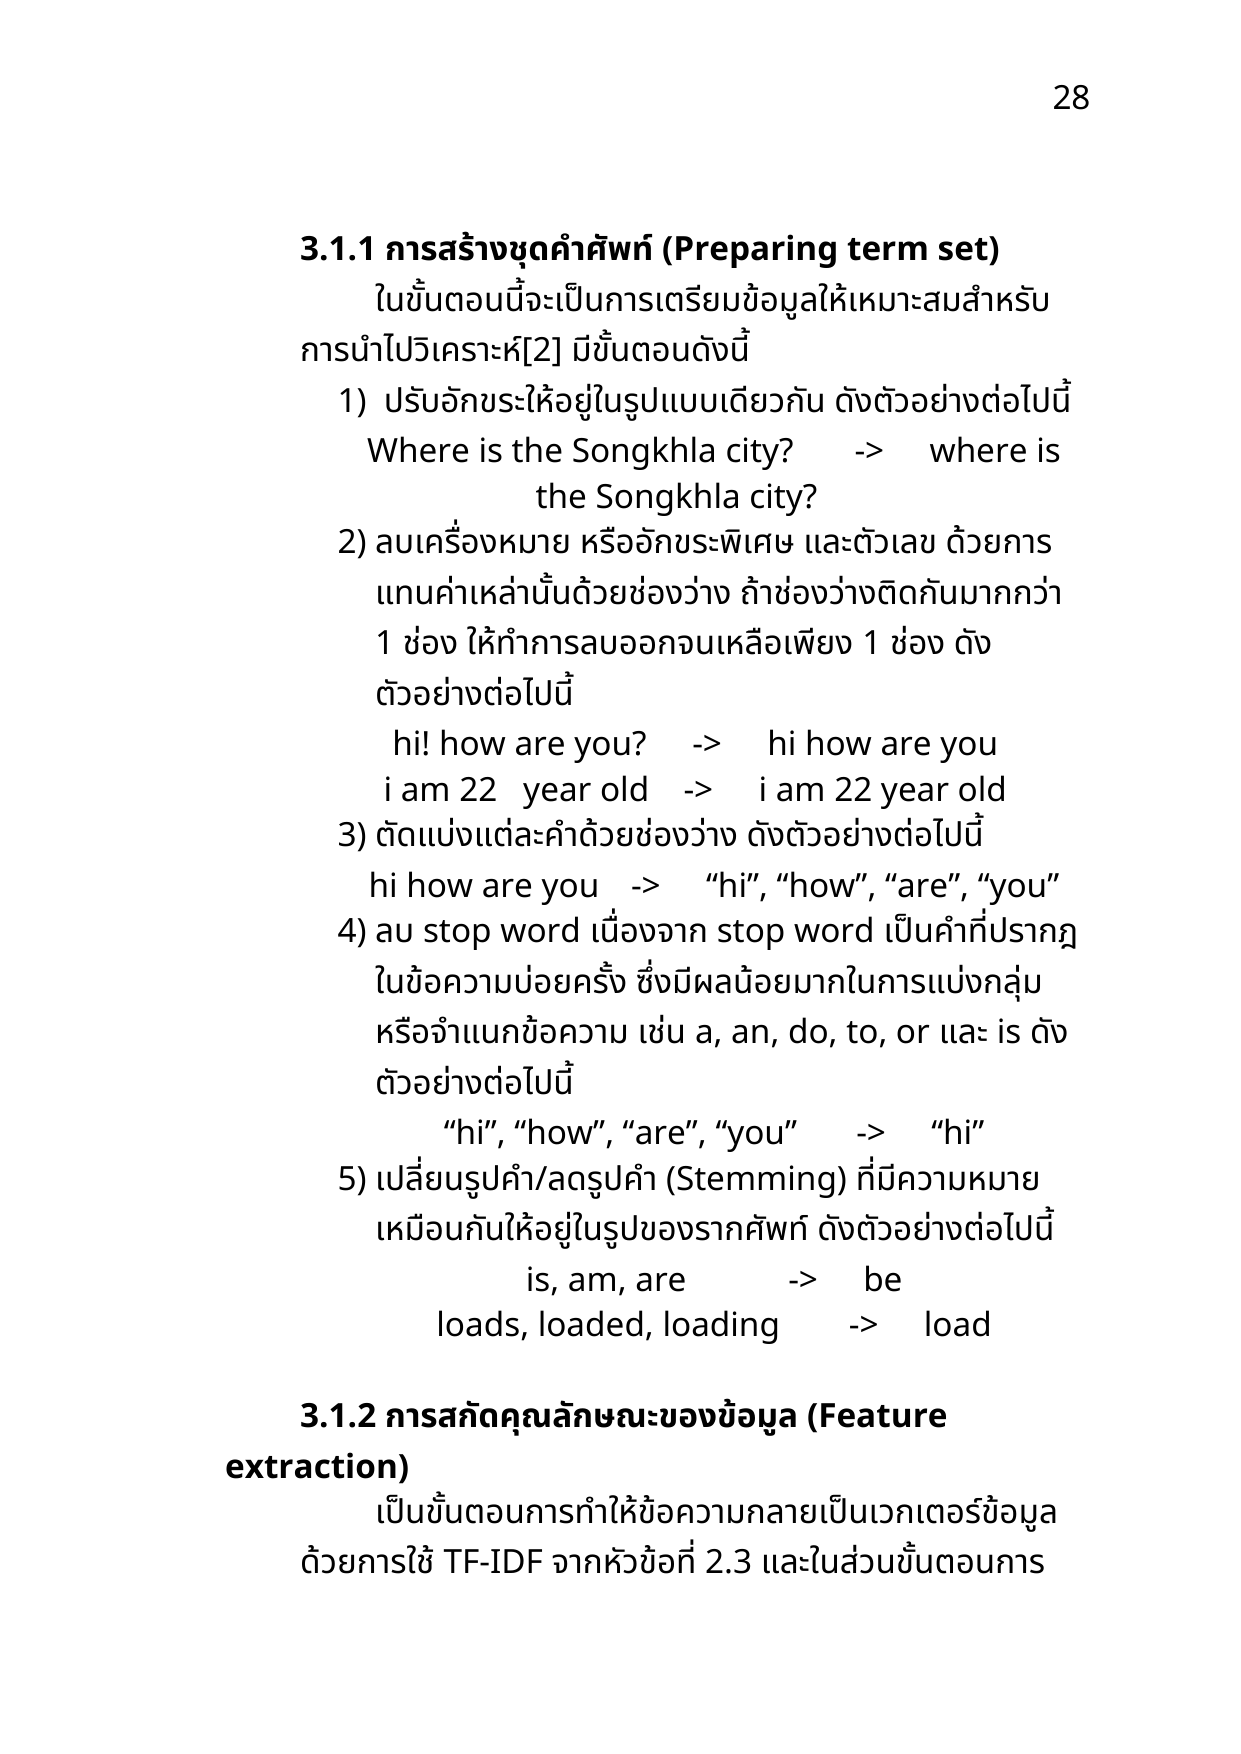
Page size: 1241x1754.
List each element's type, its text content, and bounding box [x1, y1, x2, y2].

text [300, 1488, 1090, 1589]
list ตัดแบ่งแต่ละคำด้วยช่องว่าง ดังตัวอย่างต่อไปนี้ [337, 811, 1090, 862]
list ลบ stop word เนื่องจาก stop word เป็นคำที่ปรากฎในข้อความบ่อยครั้ง ซึ่งมีผลน้อยมากในการแบ่งกลุ่ม หรือจำแนกข้อความ เช่น a, an, do, to, or และ is ดังตัวอย่างต่อไปนี้ [337, 907, 1090, 1109]
list is, am, are -> be [337, 1256, 1090, 1301]
text hi how are you -> “hi”, “how”, “are”, “you” [337, 862, 1090, 907]
text i am 22 year old -> i am 22 year old [300, 766, 1090, 811]
list ปรับอักขระให้อยู่ในรูปแบบเดียวกัน ดังตัวอย่างต่อไปนี้ [337, 377, 1090, 427]
title 3.1.1 การสร้างชุดคำศัพท์ (Preparing term set) [225, 225, 1090, 276]
list loads, loaded, loading -> load [337, 1301, 1090, 1346]
title 3.1.2 การสกัดคุณลักษณะของข้อมูล (Feature extraction) [225, 1392, 1090, 1488]
list ลบเครื่องหมาย หรืออักขระพิเศษ และตัวเลข ด้วยการแทนค่าเหล่านั้นด้วยช่องว่าง ถ้าช่องว่างติดกันมากกว่า 1 ช่อง ให้ทำการลบออกจนเหลือเพียง 1 ช่อง ดังตัวอย่างต่อไปนี้ [337, 518, 1090, 720]
list “hi”, “how”, “are”, “you” -> “hi” [337, 1109, 1090, 1154]
list เปลี่ยนรูปคำ/ลดรูปคำ (Stemming) ที่มีความหมายเหมือนกันให้อยู่ในรูปของรากศัพท์ ดังตัวอย่างต่อไปนี้ [337, 1154, 1090, 1256]
text hi! how are you? -> hi how are you [300, 720, 1090, 766]
text Where is the Songkhla city? -> where is the Songkhla city? [262, 427, 1090, 518]
text ในขั้นตอนนี้จะเป็นการเตรียมข้อมูลให้เหมาะสมสำหรับการนำไปวิเคราะห์[2] มีขั้นตอนดังนี้ [300, 276, 1090, 377]
